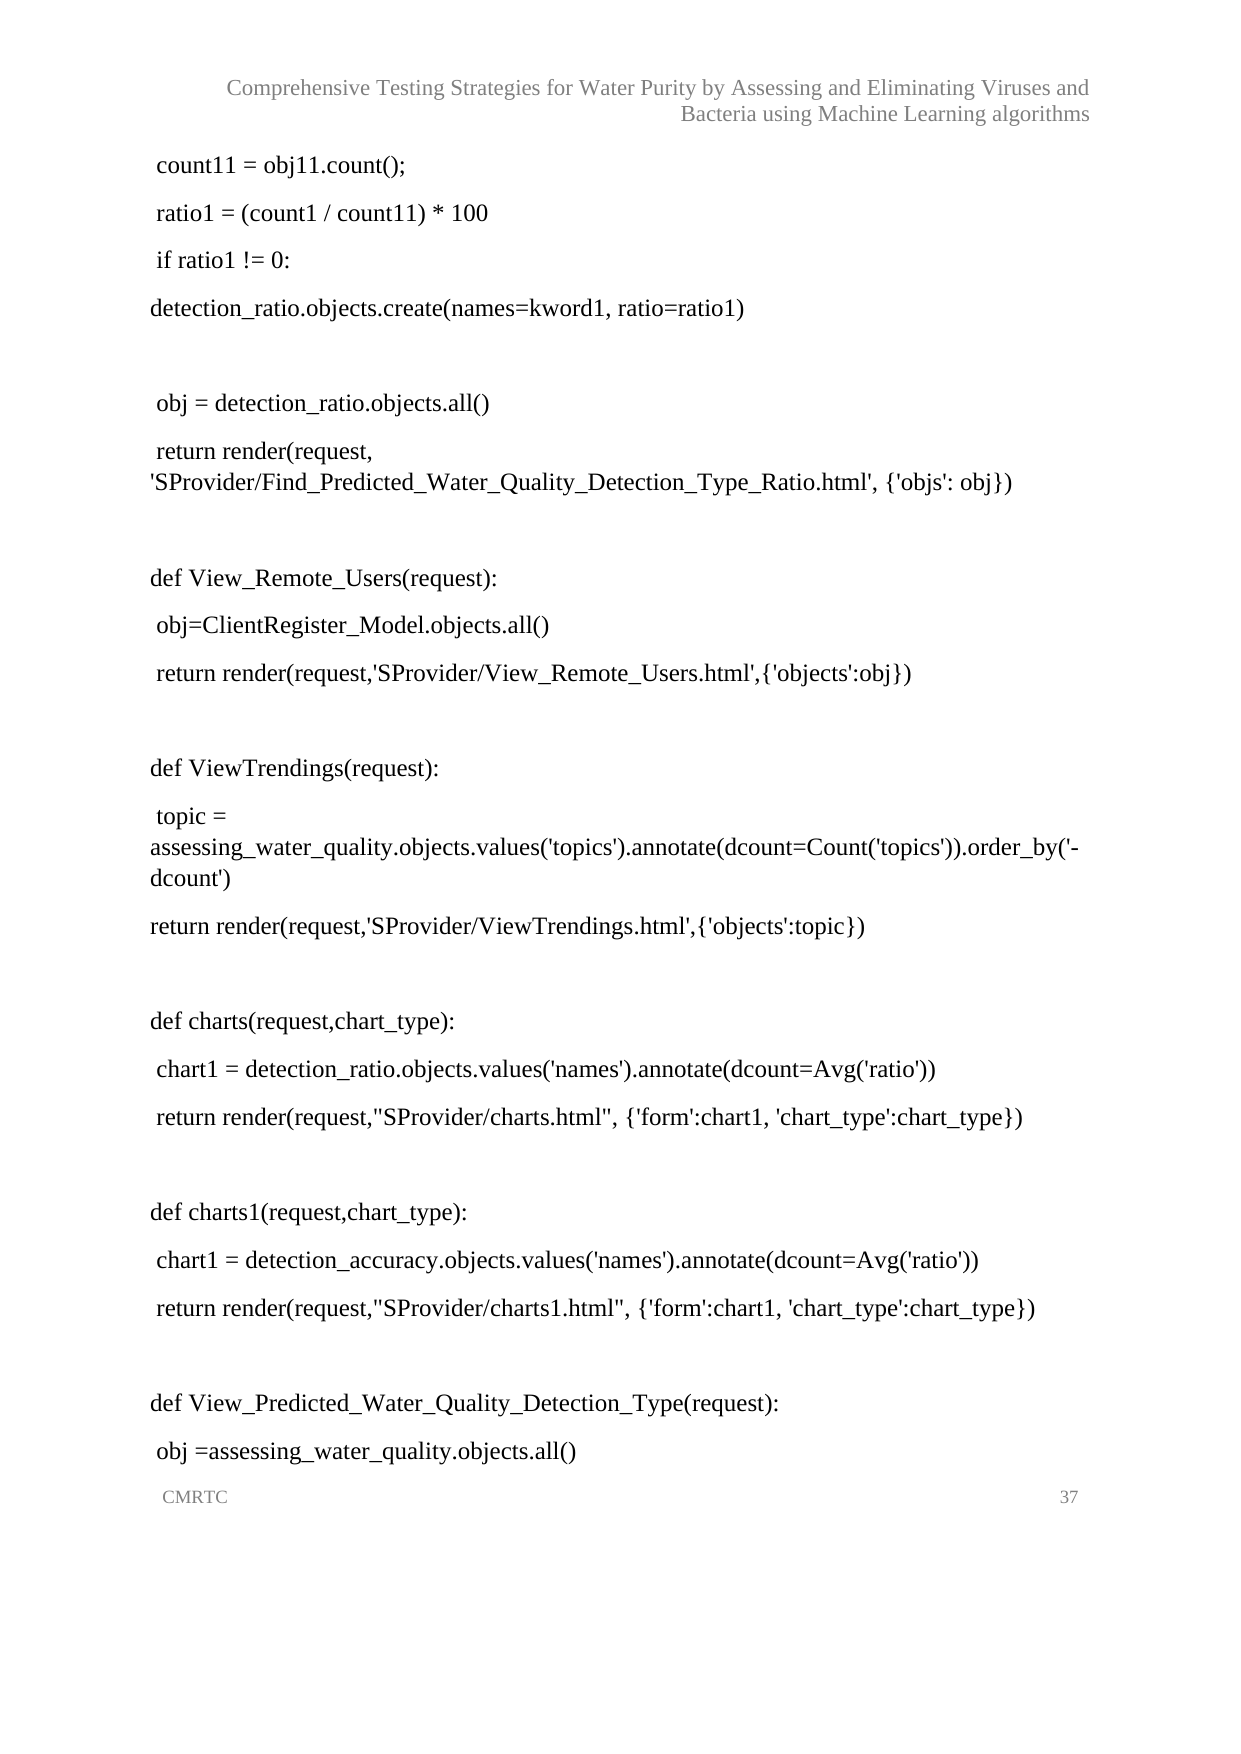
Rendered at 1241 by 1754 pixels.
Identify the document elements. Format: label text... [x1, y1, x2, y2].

text def View_Predicted_Water_Quality_Detection_Type(request): [150, 1388, 1090, 1417]
text obj=ClientRegister_Model.objects.all() [150, 610, 1090, 639]
text topic = assessing_water_quality.objects.values('topics').annotate(dcount=Count('topics')).order_by('-dcount') [150, 801, 1090, 892]
text def charts(request,chart_type): [150, 1006, 1090, 1035]
text return render(request,"SProvider/charts1.html", {'form':chart1, 'chart_type':chart_type}) [150, 1293, 1090, 1321]
text return render(request, 'SProvider/Find_Predicted_Water_Quality_Detection_Type_Ratio.html', {'objs': obj}) [150, 436, 1090, 496]
text obj =assessing_water_quality.objects.all() [150, 1436, 1090, 1464]
text def View_Remote_Users(request): [150, 563, 1090, 591]
text detection_ratio.objects.create(names=kword1, ratio=ratio1) [150, 293, 1090, 322]
text def charts1(request,chart_type): [150, 1197, 1090, 1226]
text count11 = obj11.count(); [150, 150, 1090, 179]
text chart1 = detection_accuracy.objects.values('names').annotate(dcount=Avg('ratio')) [150, 1245, 1090, 1274]
text return render(request,'SProvider/View_Remote_Users.html',{'objects':obj}) [150, 658, 1090, 687]
text chart1 = detection_ratio.objects.values('names').annotate(dcount=Avg('ratio')) [150, 1054, 1090, 1083]
text ratio1 = (count1 / count11) * 100 [150, 198, 1090, 226]
text if ratio1 != 0: [150, 245, 1090, 274]
text return render(request,"SProvider/charts.html", {'form':chart1, 'chart_type':chart_type}) [150, 1102, 1090, 1131]
text return render(request,'SProvider/ViewTrendings.html',{'objects':topic}) [150, 911, 1090, 940]
text def ViewTrendings(request): [150, 753, 1090, 782]
text obj = detection_ratio.objects.all() [150, 388, 1090, 417]
